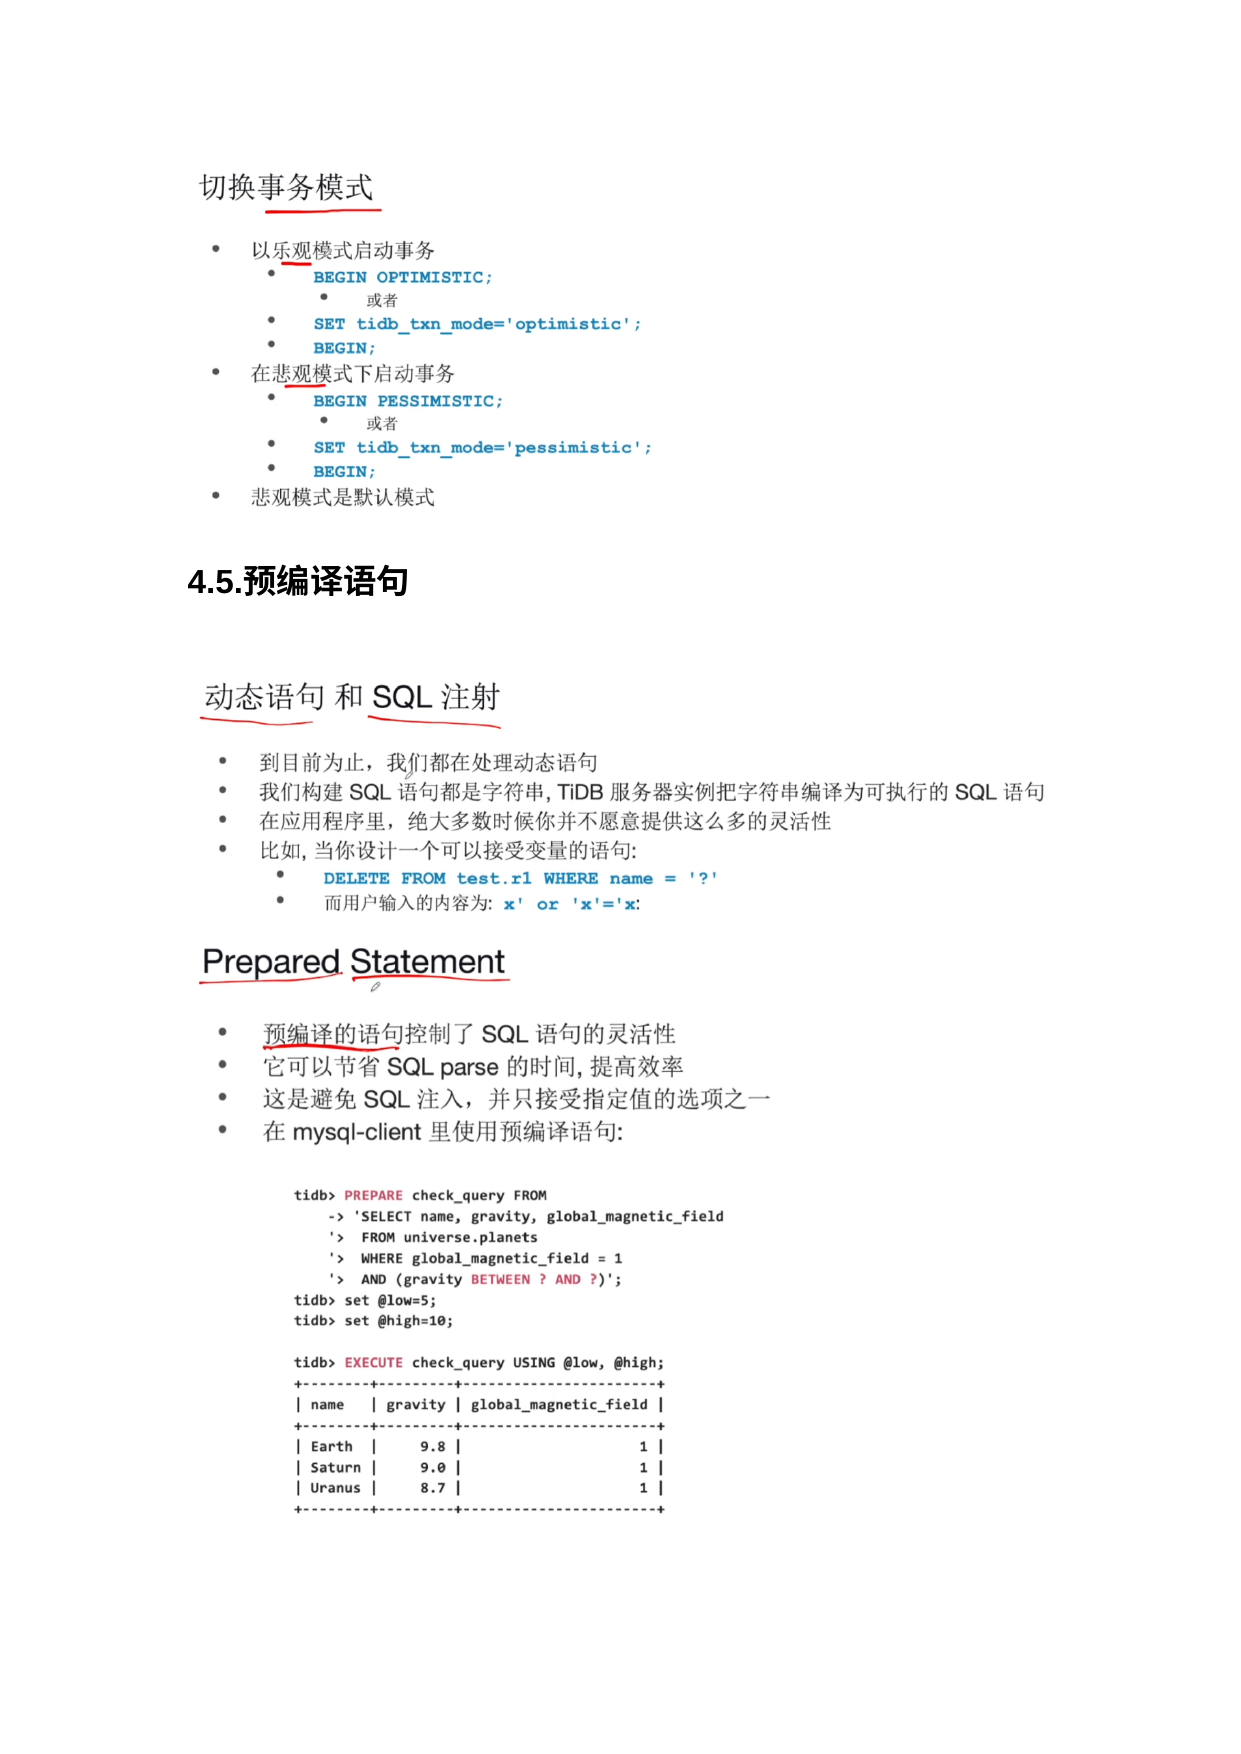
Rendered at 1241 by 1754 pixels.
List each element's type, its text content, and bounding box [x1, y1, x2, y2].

picture [187, 933, 783, 1514]
subtitle 4.5.预编译语句 [187, 547, 1053, 612]
picture [187, 162, 662, 519]
picture [187, 673, 1052, 915]
